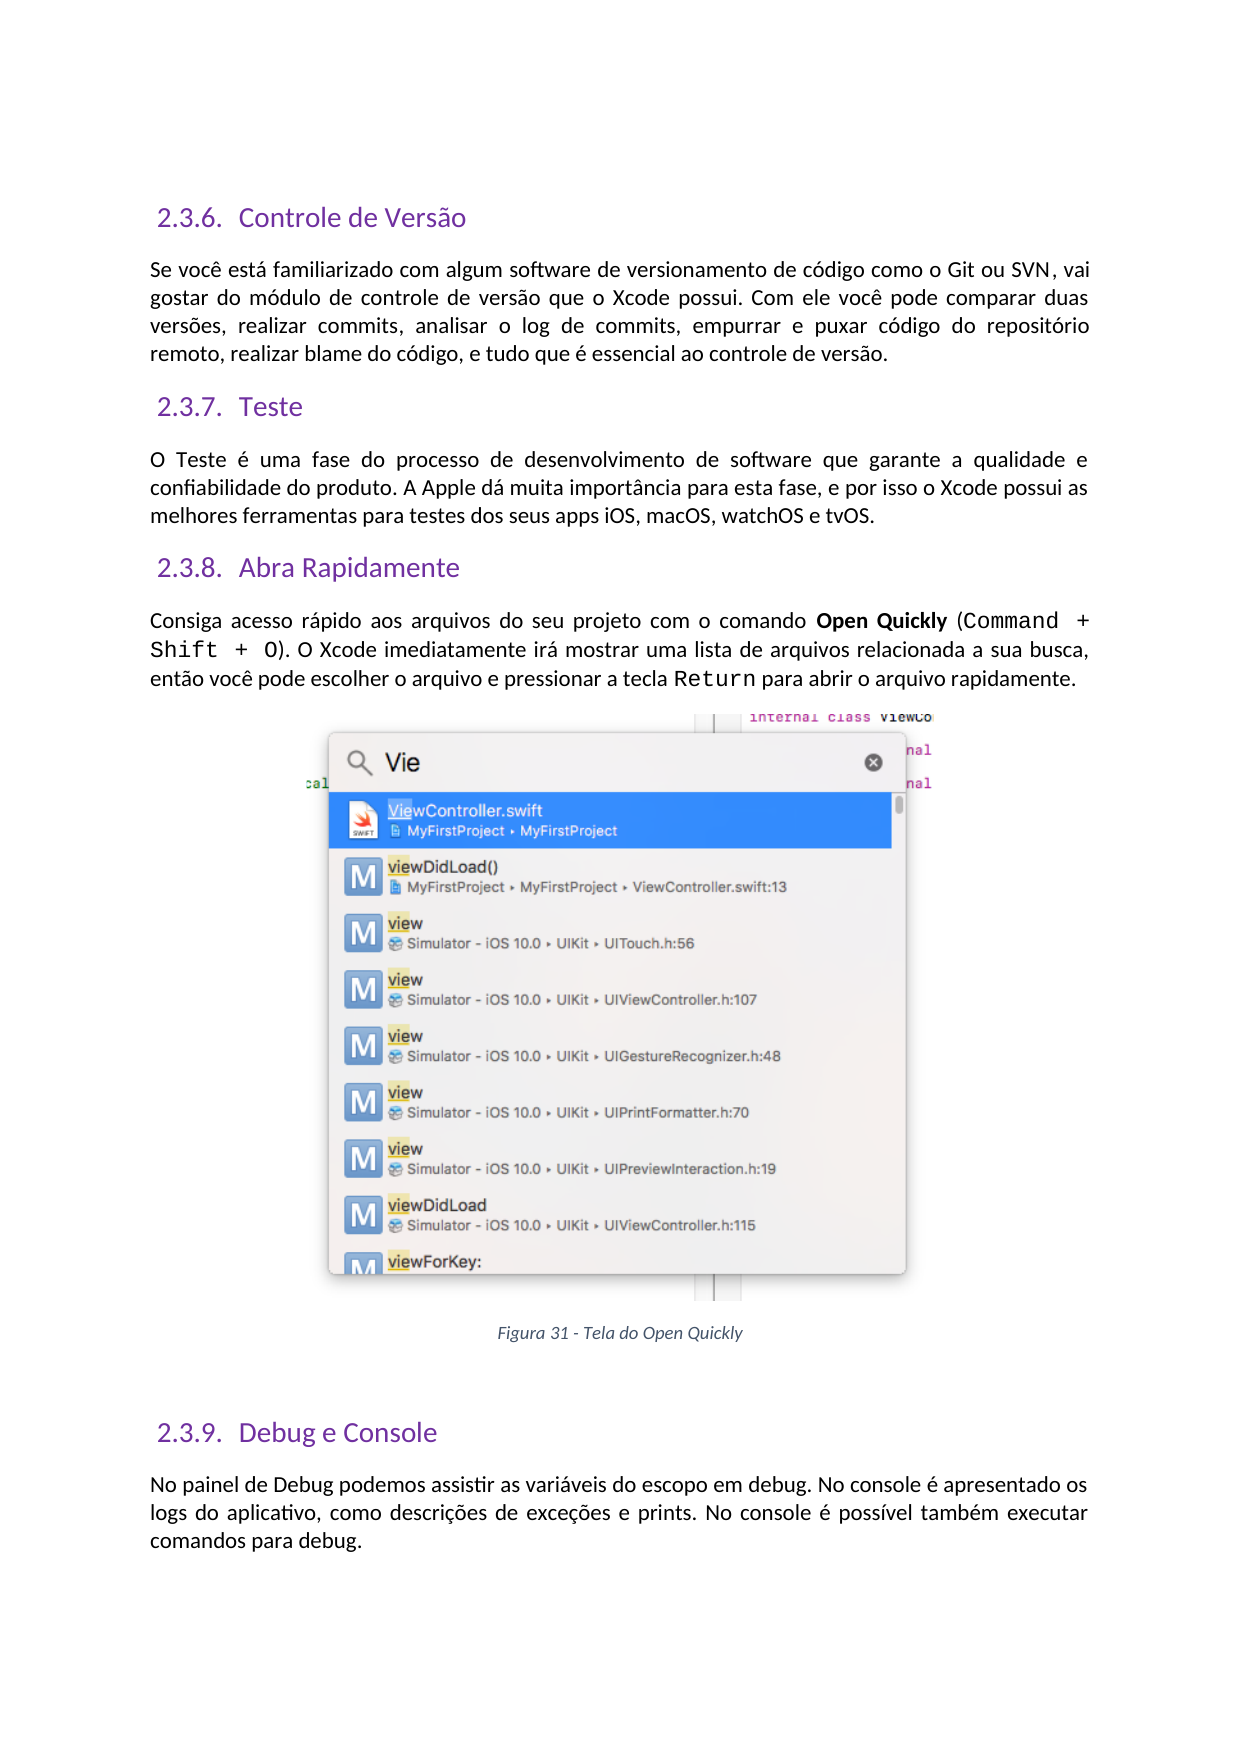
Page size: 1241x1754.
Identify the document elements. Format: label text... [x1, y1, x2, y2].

picture [306, 714, 934, 1301]
text Se você está familiarizado com algum software de versionamento de código como o Git ou SVN, vai gostar do módulo de controle de versão que o Xcode possui. Com ele você pode comparar duas versões, realizar commits, analisar o log de commits, empurrar e puxar código do repositório remoto, realizar blame do código, e tudo que é essencial ao controle de versão. [150, 255, 1090, 367]
subtitle Debug e Console [223, 1414, 1090, 1449]
subtitle Abra Rapidamente [223, 549, 1090, 585]
subtitle Teste [223, 388, 1090, 424]
text No painel de Debug podemos assistir as variáveis do escopo em debug. No console é apresentado os logs do aplicativo, como descrições de exceções e prints. No console é possível também executar comandos para debug. [150, 1470, 1090, 1554]
subtitle Controle de Versão [223, 199, 1090, 234]
text Consiga acesso rápido aos arquivos do seu projeto com o comando Open Quickly (Command + Shift + O). O Xcode imediatamente irá mostrar uma lista de arquivos relacionada a sua busca, então você pode escolher o arquivo e pressionar a tecla Return para abrir o arquivo rapidamente. [150, 606, 1090, 693]
text O Teste é uma fase do processo de desenvolvimento de software que garante a qualidade e confiabilidade do produto. A Apple dá muita importância para esta fase, e por isso o Xcode possui as melhores ferramentas para testes dos seus apps iOS, macOS, watchOS e tvOS. [150, 445, 1090, 529]
